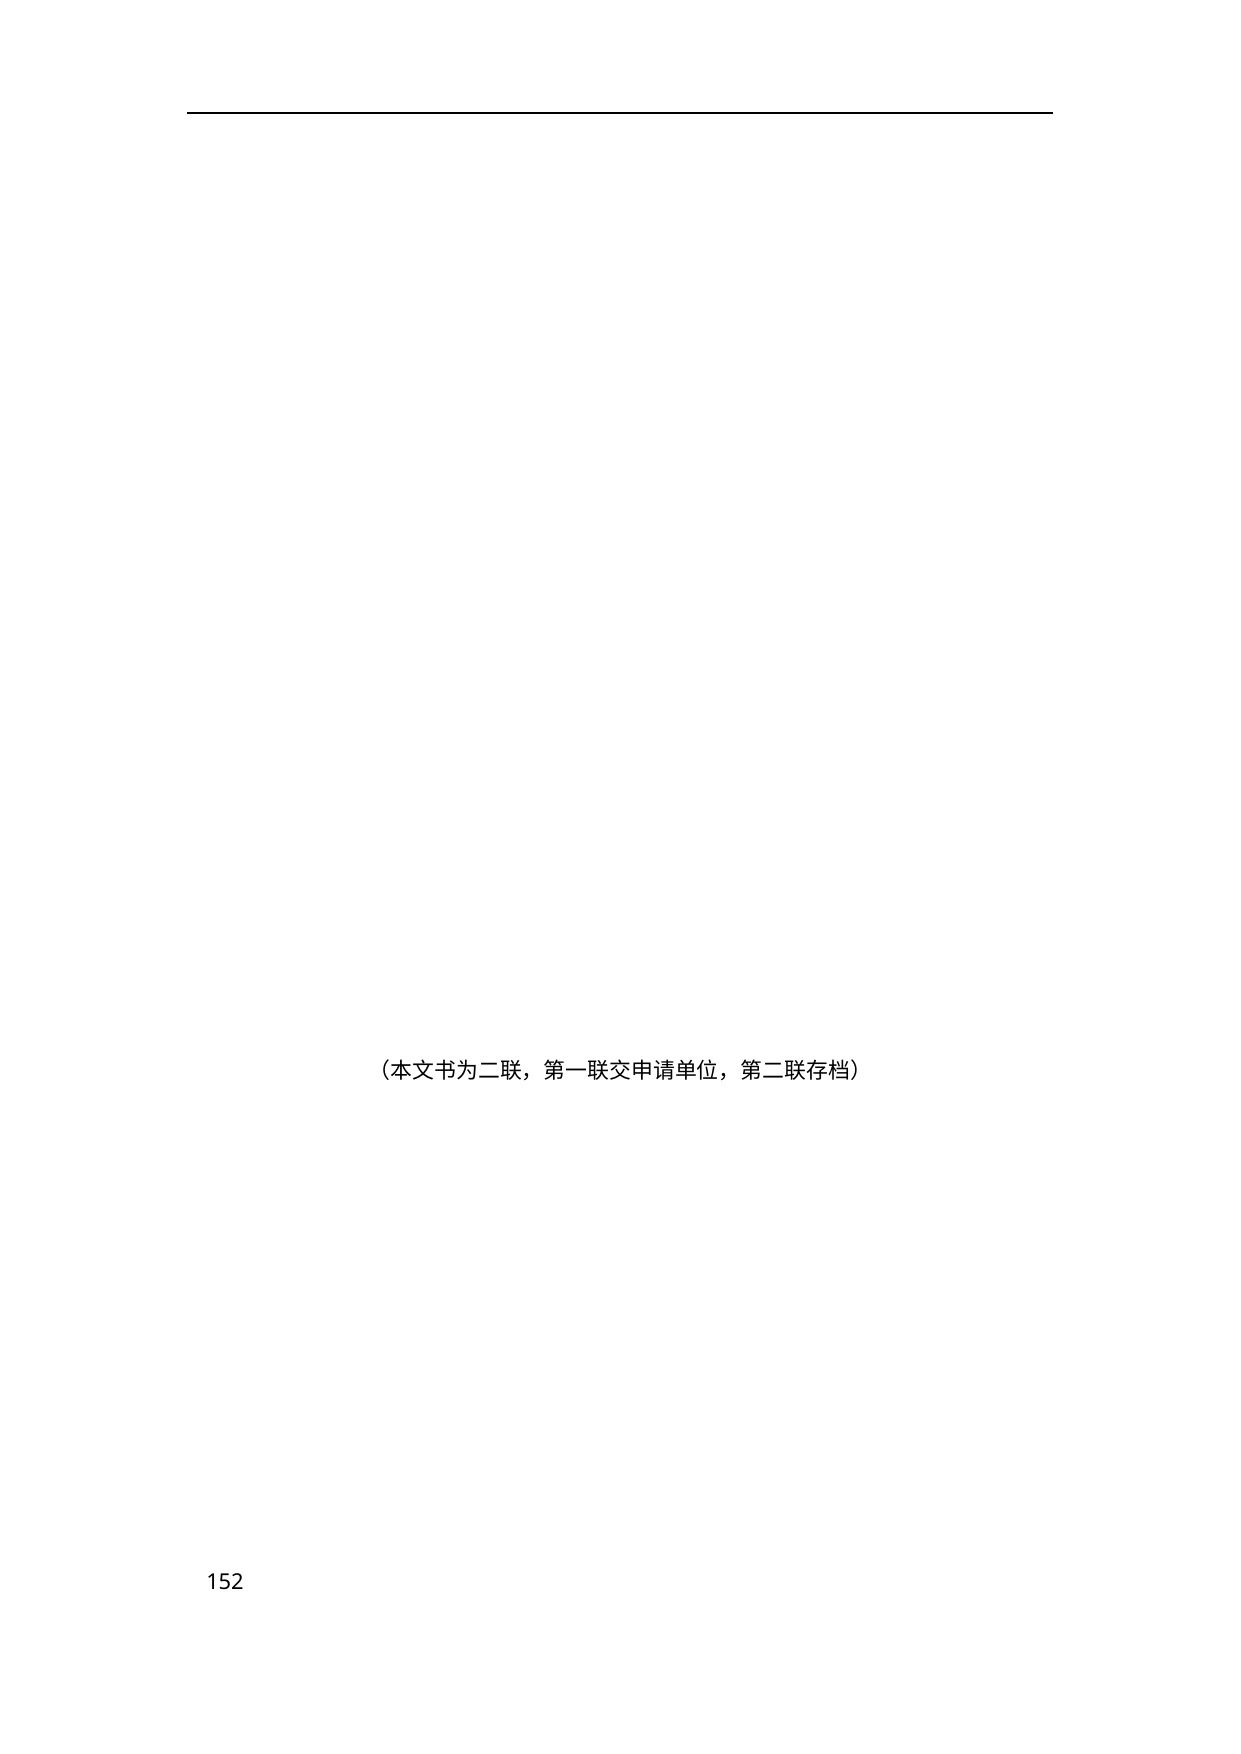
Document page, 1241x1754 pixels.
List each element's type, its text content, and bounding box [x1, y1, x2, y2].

text （本文书为二联，第一联交申请单位，第二联存档） [187, 1053, 1053, 1085]
